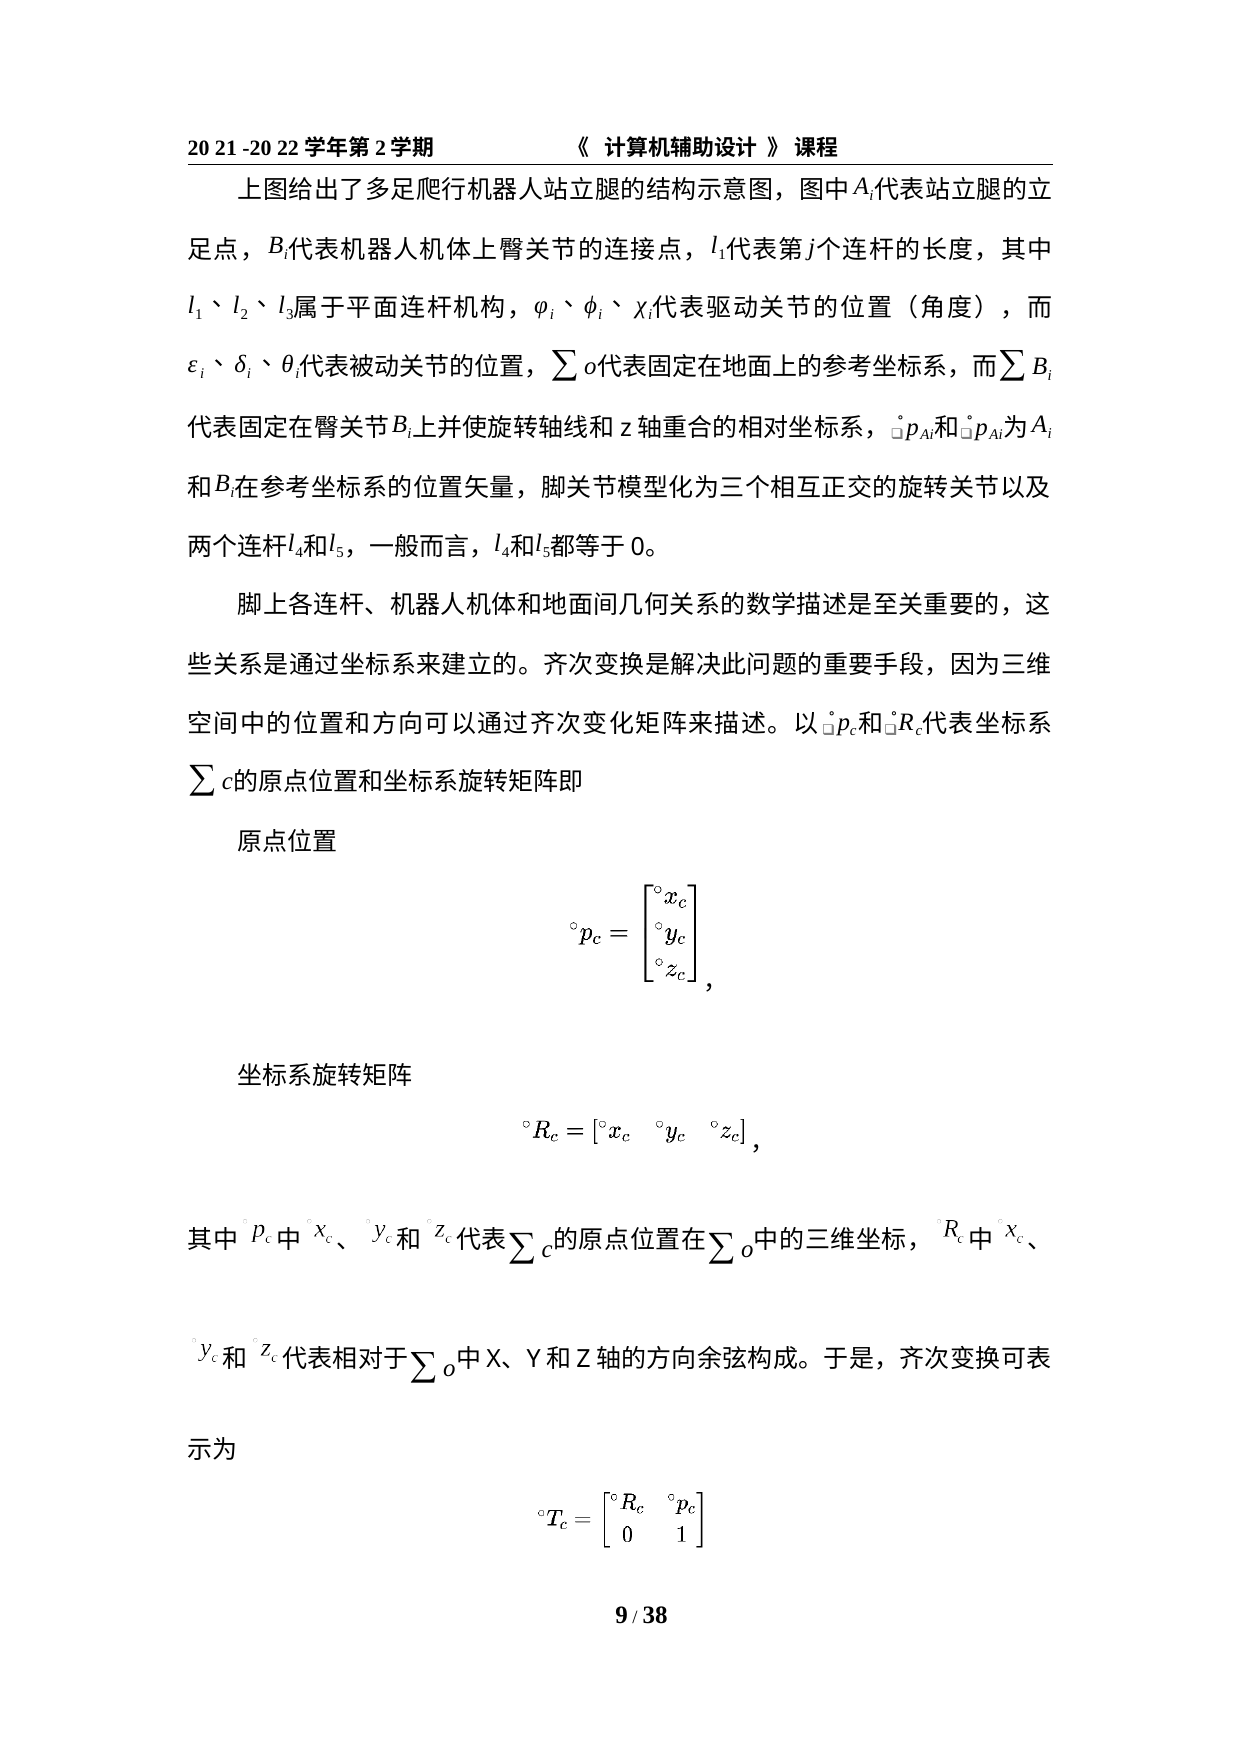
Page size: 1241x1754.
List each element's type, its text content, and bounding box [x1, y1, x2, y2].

text 原点位置 [187, 819, 1053, 859]
text 坐标系旋转矩阵 [187, 1054, 1053, 1094]
text 脚上各连杆、机器人机体和地面间几何关系的数学描述是至关重要的，这些关系是通过坐标系来建立的。齐次变换是解决此问题的重要手段，因为三维空间中的位置和方向可以通过齐次变化矩阵来描述。以和代表坐标系的原点位置和坐标系旋转矩阵即 [187, 583, 1053, 801]
text 其中中、和代表的原点位置在中的三维坐标，中、和代表相对于中X、Y和Z轴的方向余弦构成。于是，齐次变换可表示为 [187, 1209, 1053, 1467]
picture [531, 1485, 709, 1554]
text 上图给出了多足爬行机器人站立腿的结构示意图，图中代表站立腿的立足点，代表机器人机体上臀关节的连接点，代表第个连杆的长度，其中属于平面连杆机构，代表驱动关节的位置（角度），而代表被动关节的位置，代表固定在地面上的参考坐标系，而代表固定在臀关节上并使旋转轴线和z轴重合的相对坐标系，和为和在参考坐标系的位置矢量，脚关节模型化为三个相互正交的旋转关节以及两个连杆和，一般而言，和都等于0。 [187, 168, 1053, 565]
text ， [187, 877, 1053, 1036]
text ， [187, 1112, 1053, 1191]
picture [562, 877, 703, 990]
picture [515, 1111, 750, 1151]
